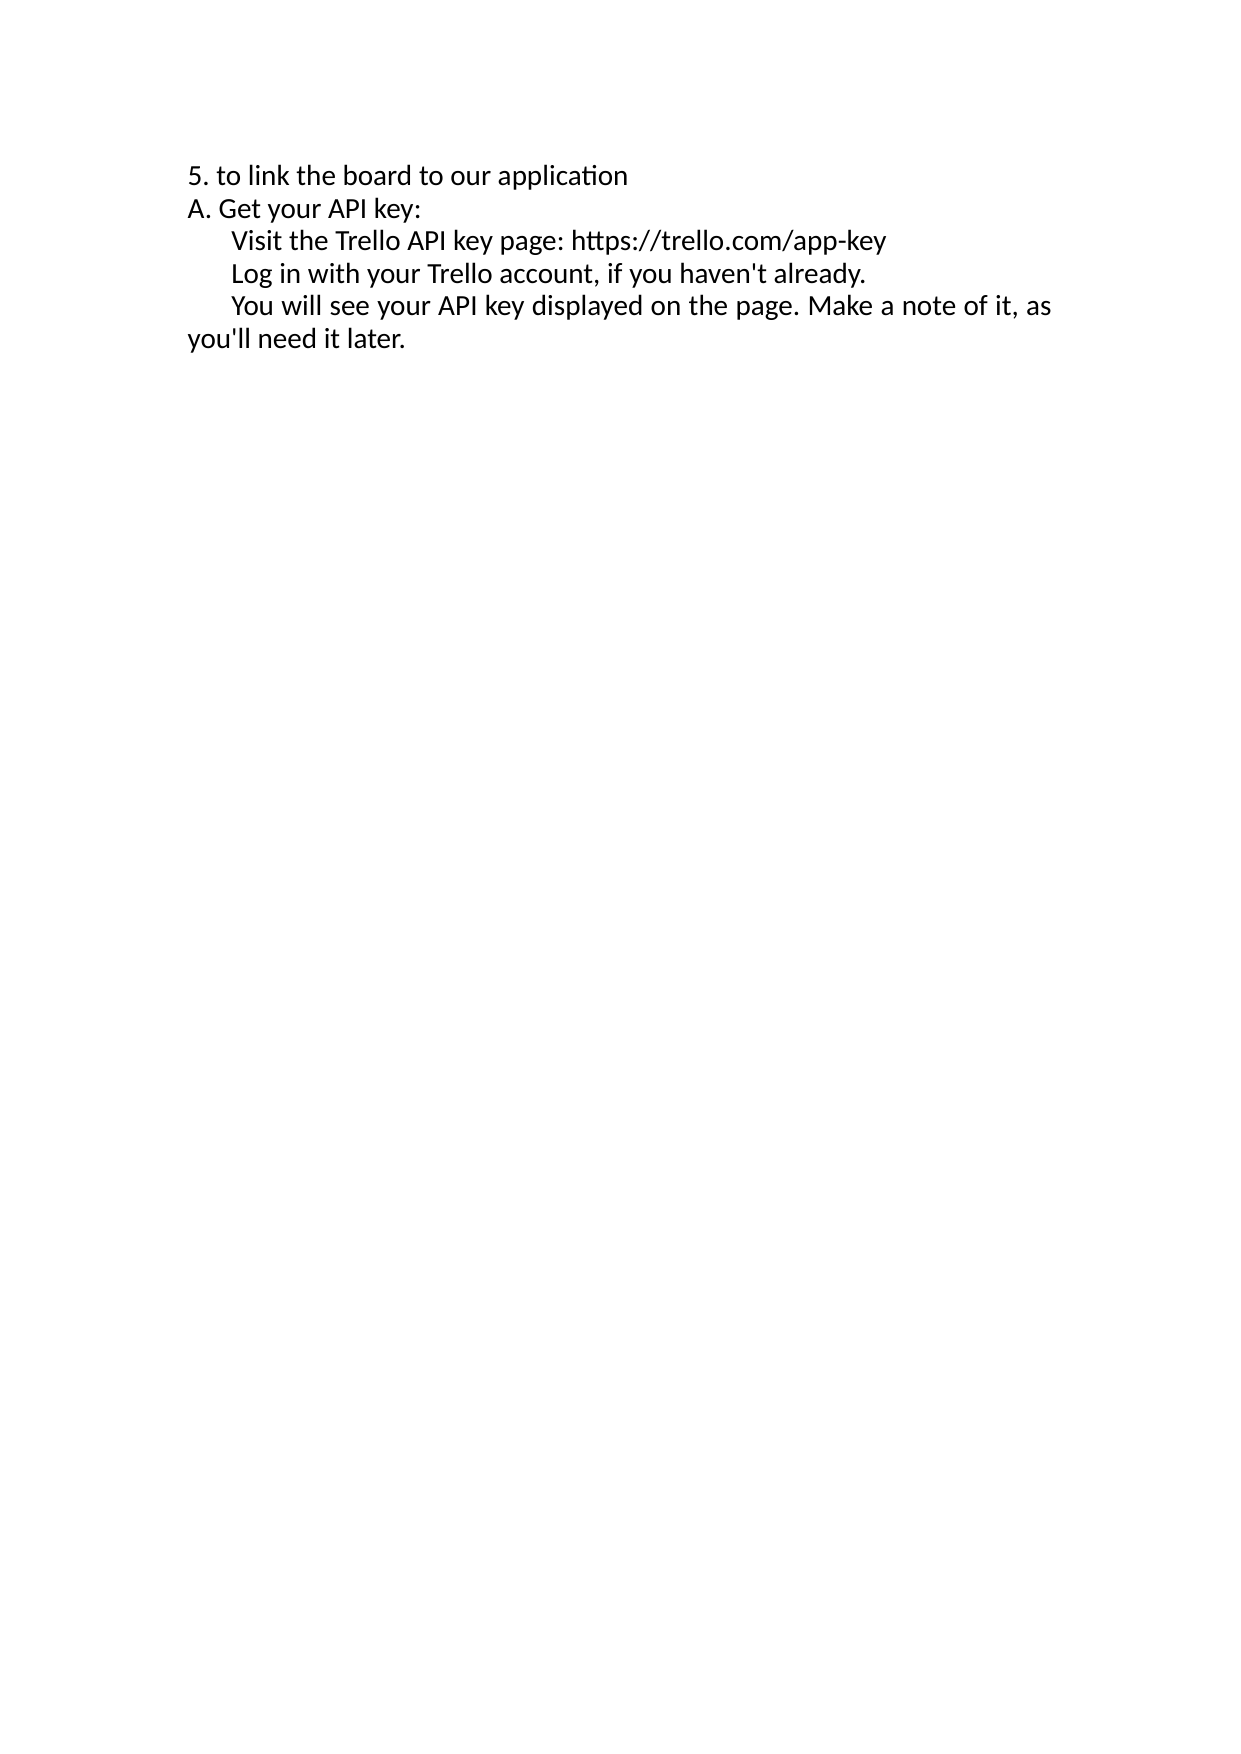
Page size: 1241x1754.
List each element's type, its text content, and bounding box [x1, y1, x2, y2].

list Visit the Trello API key page: https://trello.com/app-key [187, 227, 1053, 259]
list Log in with your Trello account, if you haven't already. [187, 259, 1053, 292]
list You will see your API key displayed on the page. Make a note of it, as you'll need it later. [187, 292, 1053, 357]
list A. Get your API key: [187, 194, 1053, 227]
list to link the board to our application [187, 162, 1053, 194]
